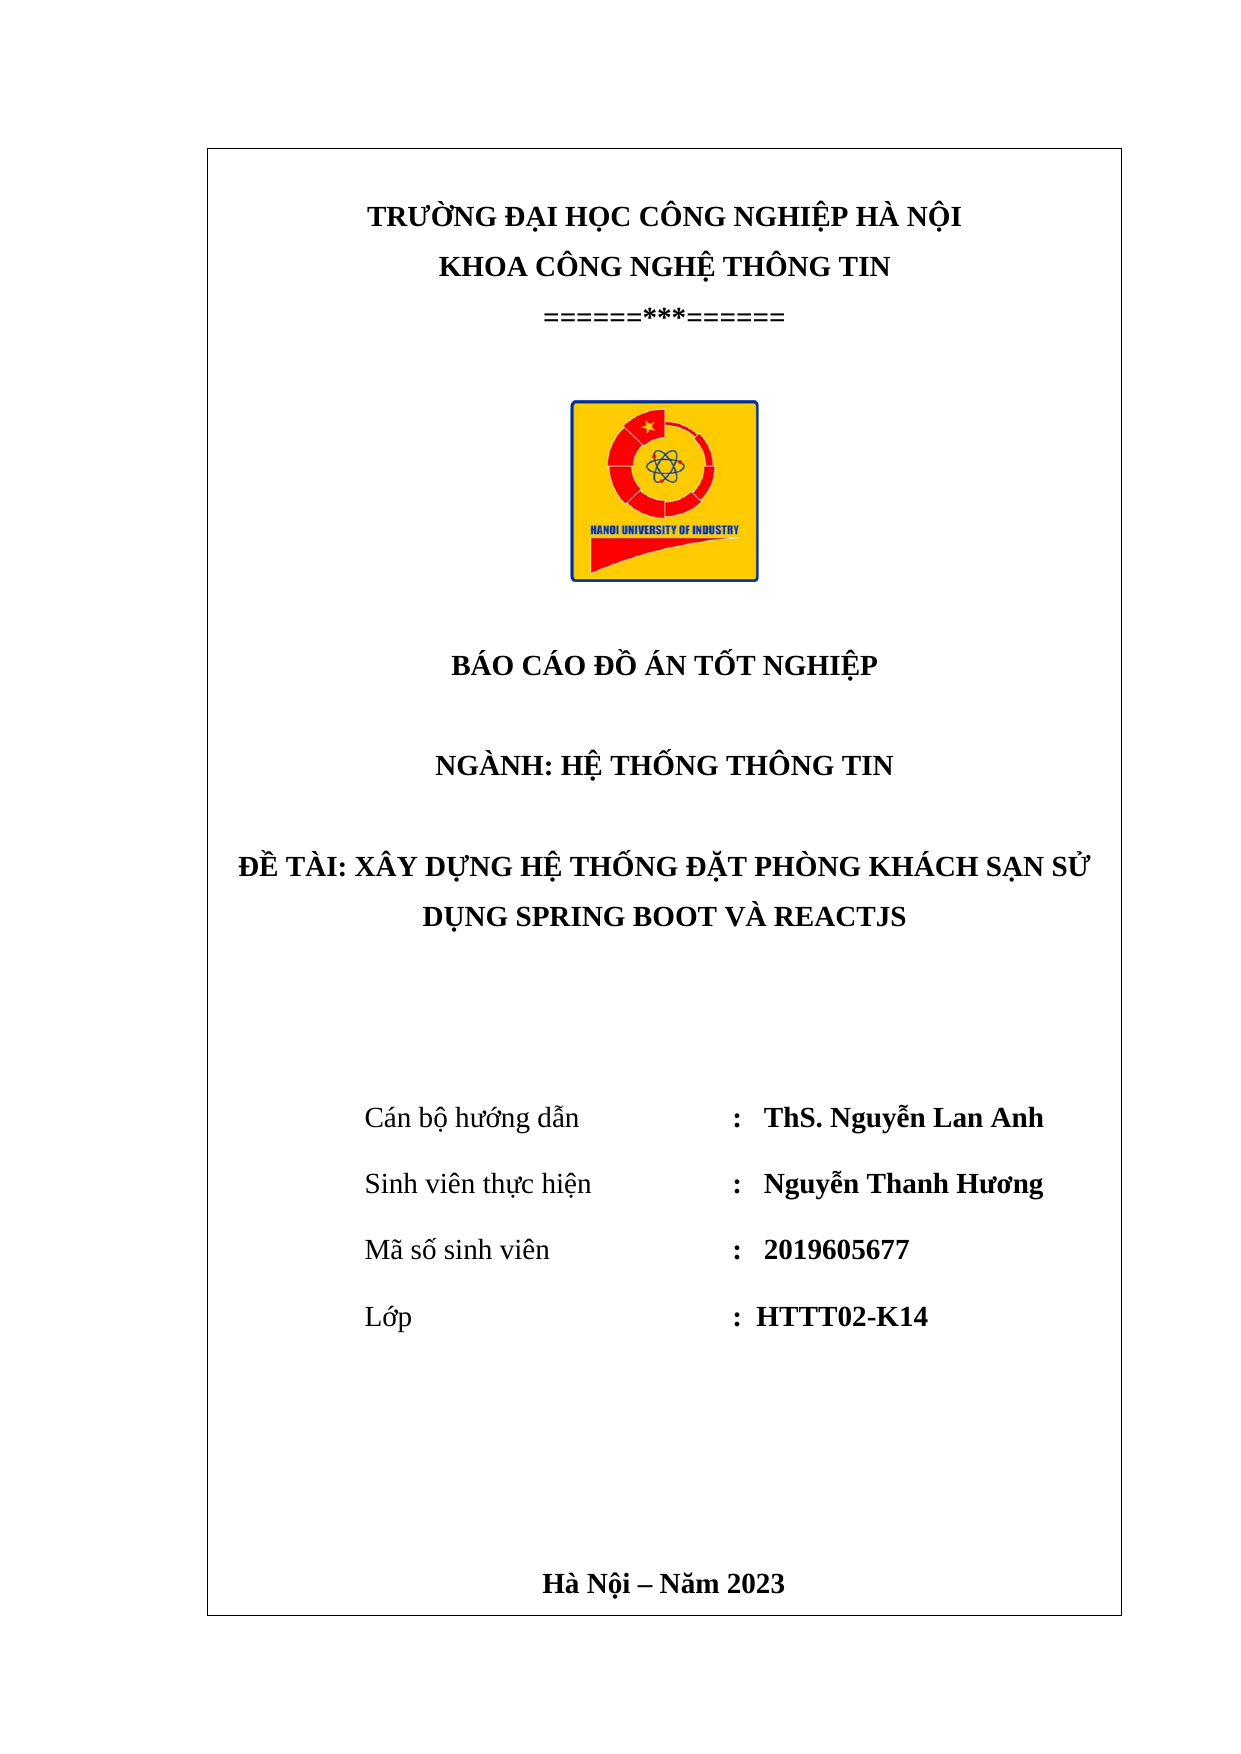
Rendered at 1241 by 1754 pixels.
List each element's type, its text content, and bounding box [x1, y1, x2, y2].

table_header TRƯỜNG ĐẠI HỌC CÔNG NGHIỆP HÀ NỘI KHOA CÔNG NGHỆ THÔNG TIN ======***====== BÁO CÁO ĐỒ ÁN TỐT NGHIỆP NGÀNH: HỆ THỐNG THÔNG TIN ĐỀ TÀI: XÂY DỰNG HỆ THỐNG ĐẶT PHÒNG KHÁCH SẠN SỬ DỤNG SPRING BOOT VÀ REACTJS Hà Nội – Năm 2023 [208, 149, 1121, 1615]
picture [570, 400, 759, 582]
